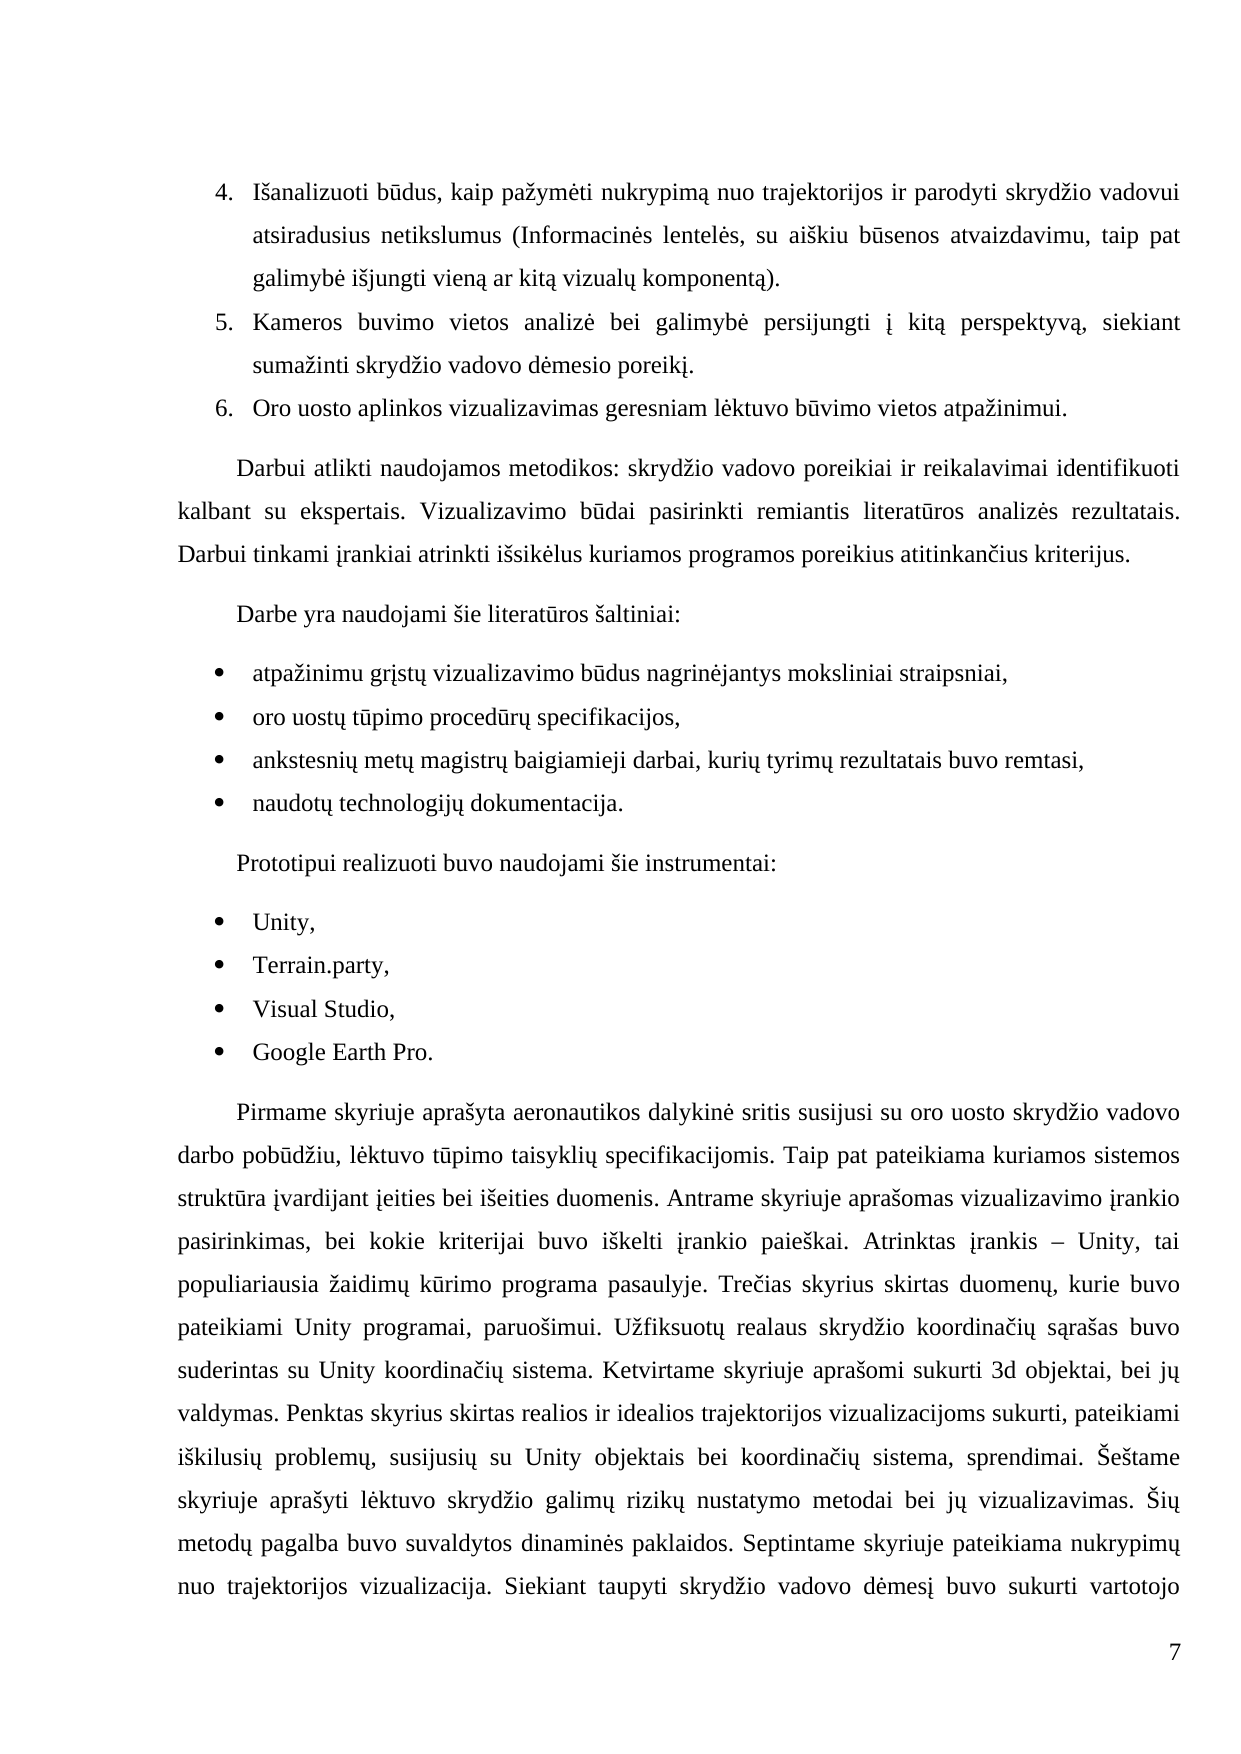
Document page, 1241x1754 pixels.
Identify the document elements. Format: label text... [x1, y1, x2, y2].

list naudotų technologijų dokumentacija. [215, 788, 1181, 817]
text Prototipui realizuoti buvo naudojami šie instrumentai: [177, 848, 1181, 876]
list ankstesnių metų magistrų baigiamieji darbai, kurių tyrimų rezultatais buvo remtasi, [215, 745, 1181, 773]
list Unity, [215, 907, 1181, 936]
list Google Earth Pro. [215, 1037, 1181, 1066]
text Darbui atlikti naudojamos metodikos: skrydžio vadovo poreikiai ir reikalavimai identifikuoti kalbant su ekspertais. Vizualizavimo būdai pasirinkti remiantis literatūros analizės rezultatais. Darbui tinkami įrankiai atrinkti išsikėlus kuriamos programos poreikius atitinkančius kriterijus. [177, 453, 1181, 568]
text Darbe yra naudojami šie literatūros šaltiniai: [177, 599, 1181, 627]
list Išanalizuoti būdus, kaip pažymėti nukrypimą nuo trajektorijos ir parodyti skrydžio vadovui atsiradusius netikslumus (Informacinės lentelės, su aiškiu būsenos atvaizdavimu, taip pat galimybė išjungti vieną ar kitą vizualų komponentą). [215, 177, 1181, 292]
list Oro uosto aplinkos vizualizavimas geresniam lėktuvo būvimo vietos atpažinimui. [215, 393, 1181, 422]
list Visual Studio, [215, 994, 1181, 1022]
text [177, 1097, 1181, 1600]
list oro uostų tūpimo procedūrų specifikacijos, [215, 702, 1181, 730]
list Kameros buvimo vietos analizė bei galimybė persijungti į kitą perspektyvą, siekiant sumažinti skrydžio vadovo dėmesio poreikį. [215, 307, 1181, 378]
list atpažinimu grįstų vizualizavimo būdus nagrinėjantys moksliniai straipsniai, [215, 658, 1181, 687]
list Terrain.party, [215, 951, 1181, 979]
